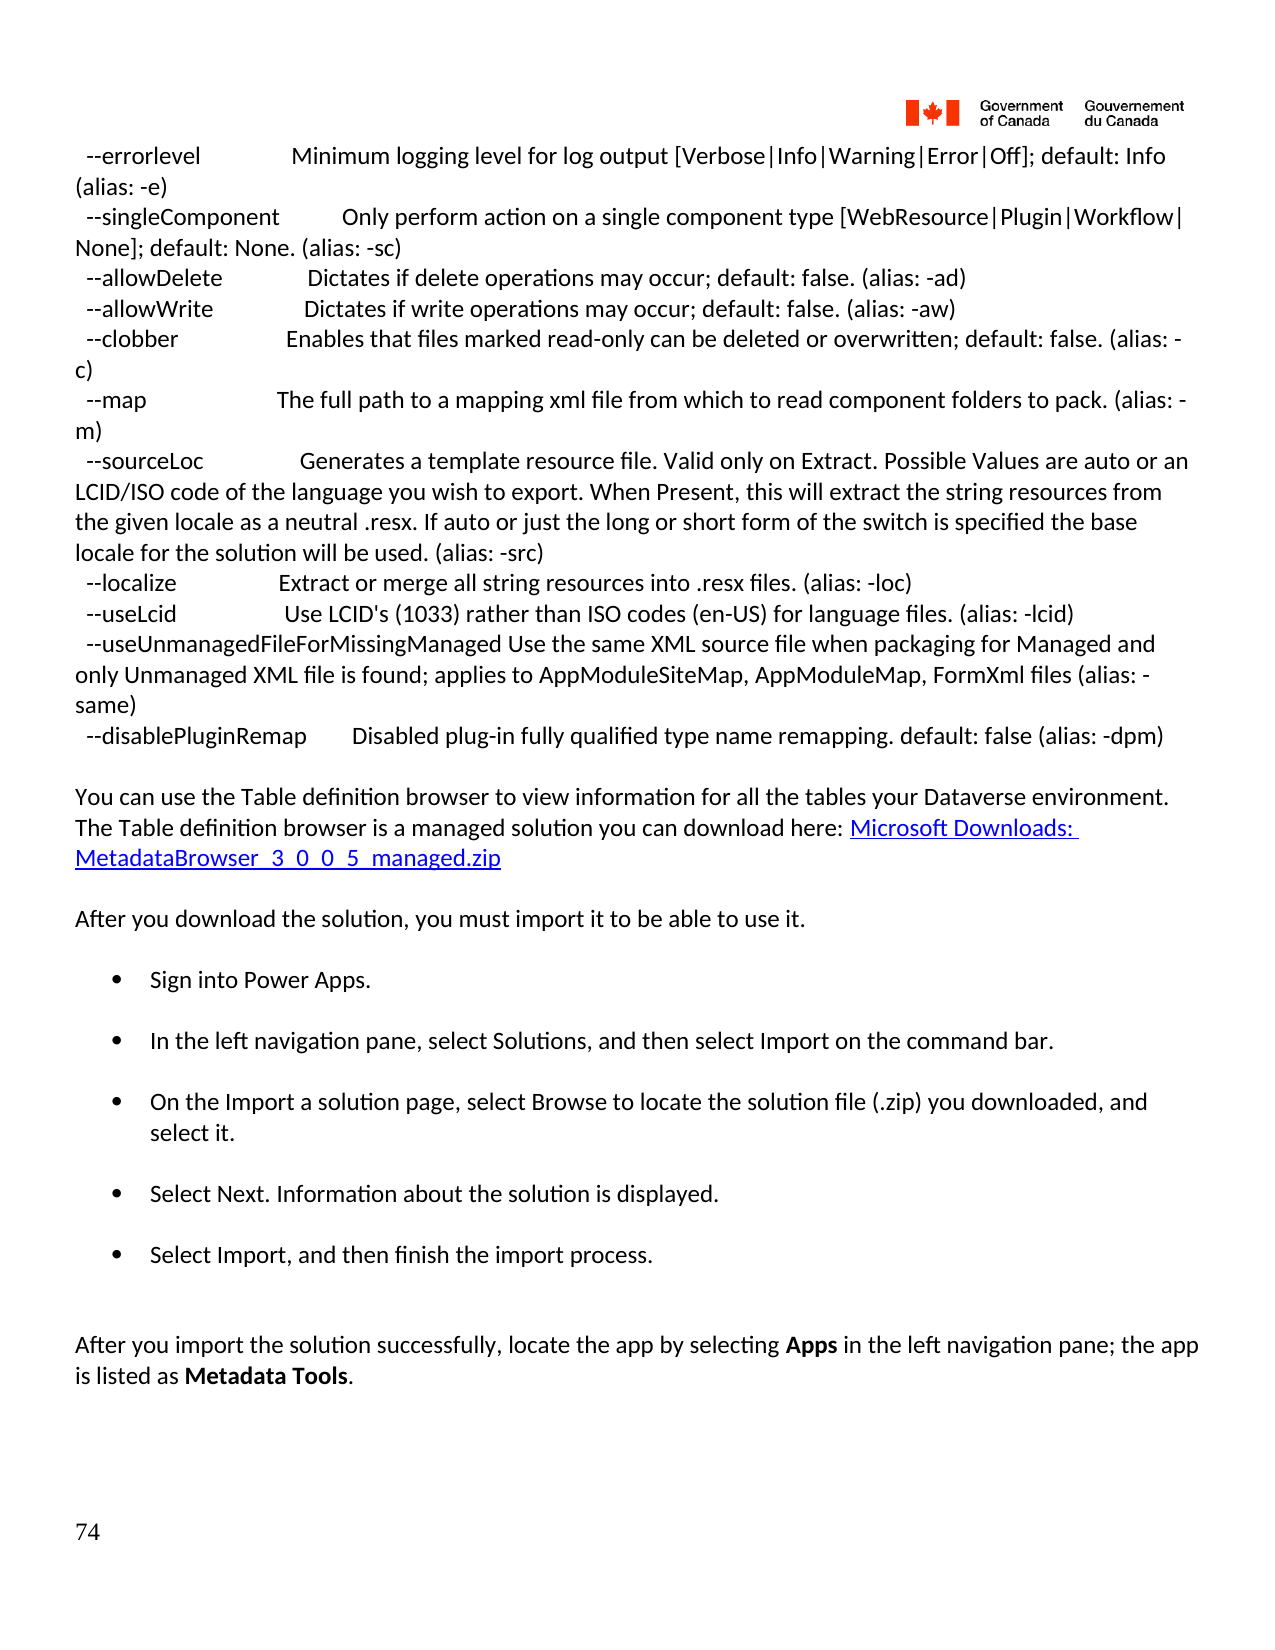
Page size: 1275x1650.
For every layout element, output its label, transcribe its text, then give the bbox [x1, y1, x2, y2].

text --errorlevel Minimum logging level for log output [Verbose|Info|Warning|Error|Off]; default: Info (alias: -e) [75, 140, 1200, 201]
text You can use the Table definition browser to view information for all the tables your Dataverse environment. The Table definition browser is a managed solution you can download here: Microsoft Downloads: MetadataBrowser_3_0_0_5_managed.zip [75, 781, 1200, 873]
text --allowDelete Dictates if delete operations may occur; default: false. (alias: -ad) [75, 262, 1200, 293]
list Select Import, and then finish the import process. [112, 1239, 1200, 1269]
text --allowWrite Dictates if write operations may occur; default: false. (alias: -aw) [75, 293, 1200, 323]
text --sourceLoc Generates a template resource file. Valid only on Extract. Possible Values are auto or an LCID/ISO code of the language you wish to export. When Present, this will extract the string resources from the given locale as a neutral .resx. If auto or just the long or short form of the switch is specified the base locale for the solution will be used. (alias: -src) [75, 446, 1200, 568]
text --disablePluginRemap Disabled plug-in fully qualified type name remapping. default: false (alias: -dpm) [75, 720, 1200, 751]
text --useUnmanagedFileForMissingManaged Use the same XML source file when packaging for Managed and only Unmanaged XML file is found; applies to AppModuleSiteMap, AppModuleMap, FormXml files (alias: -same) [75, 629, 1200, 720]
list In the left navigation pane, select Solutions, and then select Import on the command bar. [112, 1025, 1200, 1056]
text --localize Extract or merge all string resources into .resx files. (alias: -loc) [75, 568, 1200, 598]
text After you import the solution successfully, locate the app by selecting Apps in the left navigation pane; the app is listed as Metadata Tools. [75, 1329, 1200, 1390]
text --map The full path to a mapping xml file from which to read component folders to pack. (alias: -m) [75, 384, 1200, 446]
text After you download the solution, you must import it to be able to use it. [75, 903, 1200, 934]
list On the Import a solution page, select Browse to locate the solution file (.zip) you downloaded, and select it. [112, 1086, 1200, 1147]
list Sign into Power Apps. [112, 964, 1200, 995]
text --clobber Enables that files marked read-only can be deleted or overwritten; default: false. (alias: -c) [75, 323, 1200, 384]
list Select Next. Information about the solution is displayed. [112, 1178, 1200, 1208]
text --useLcid Use LCID's (1033) rather than ISO codes (en-US) for language files. (alias: -lcid) [75, 598, 1200, 629]
picture [881, 75, 1200, 141]
text --singleComponent Only perform action on a single component type [WebResource|Plugin|Workflow|None]; default: None. (alias: -sc) [75, 201, 1200, 262]
